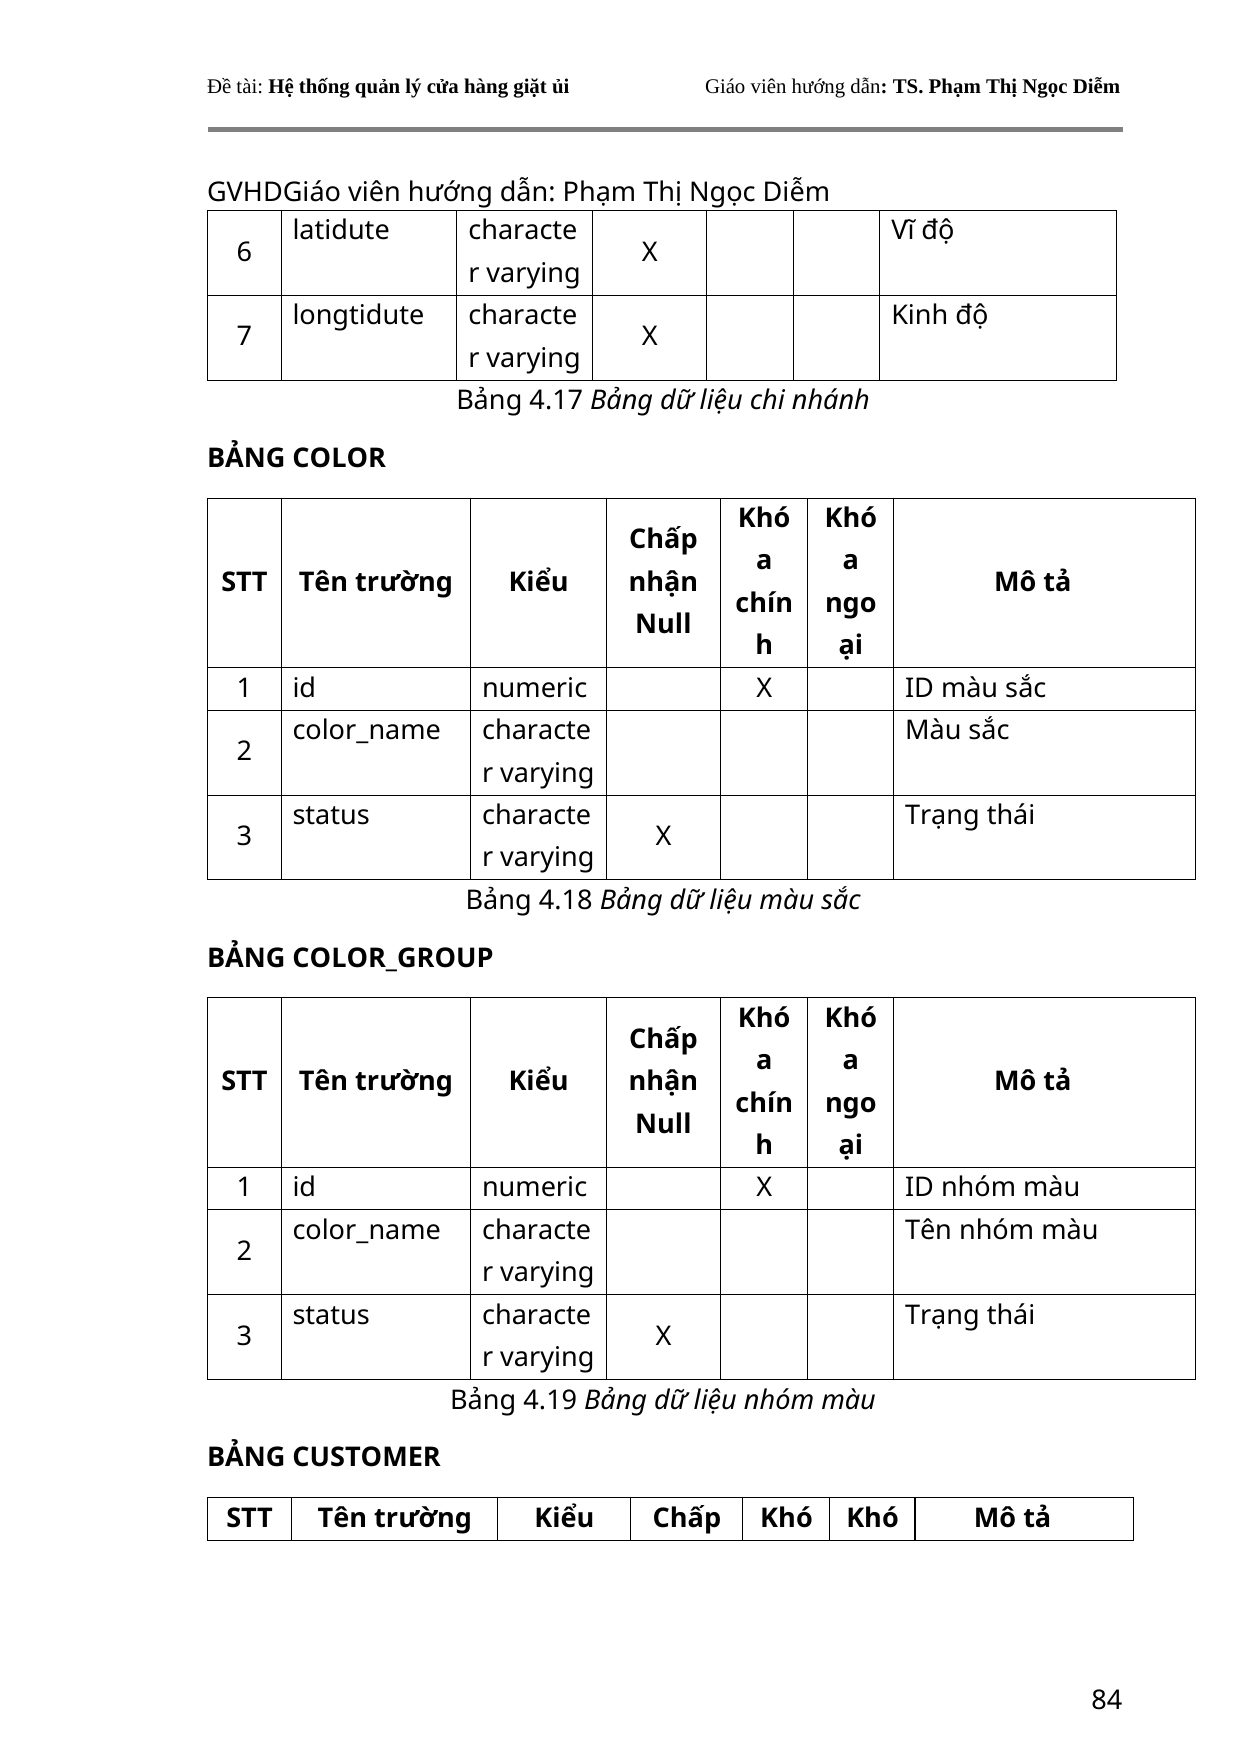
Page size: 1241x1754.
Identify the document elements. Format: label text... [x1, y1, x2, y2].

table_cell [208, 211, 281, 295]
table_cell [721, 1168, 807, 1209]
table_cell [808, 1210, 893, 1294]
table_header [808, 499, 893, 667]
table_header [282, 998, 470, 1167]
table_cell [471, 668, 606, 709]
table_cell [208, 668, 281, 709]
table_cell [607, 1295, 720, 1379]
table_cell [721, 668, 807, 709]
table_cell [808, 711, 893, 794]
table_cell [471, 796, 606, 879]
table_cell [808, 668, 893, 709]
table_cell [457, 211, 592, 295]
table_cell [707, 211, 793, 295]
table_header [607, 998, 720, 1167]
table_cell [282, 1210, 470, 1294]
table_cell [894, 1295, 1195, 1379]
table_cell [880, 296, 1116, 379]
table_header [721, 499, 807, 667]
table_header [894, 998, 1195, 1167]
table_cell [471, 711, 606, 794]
text 4 [207, 880, 1122, 917]
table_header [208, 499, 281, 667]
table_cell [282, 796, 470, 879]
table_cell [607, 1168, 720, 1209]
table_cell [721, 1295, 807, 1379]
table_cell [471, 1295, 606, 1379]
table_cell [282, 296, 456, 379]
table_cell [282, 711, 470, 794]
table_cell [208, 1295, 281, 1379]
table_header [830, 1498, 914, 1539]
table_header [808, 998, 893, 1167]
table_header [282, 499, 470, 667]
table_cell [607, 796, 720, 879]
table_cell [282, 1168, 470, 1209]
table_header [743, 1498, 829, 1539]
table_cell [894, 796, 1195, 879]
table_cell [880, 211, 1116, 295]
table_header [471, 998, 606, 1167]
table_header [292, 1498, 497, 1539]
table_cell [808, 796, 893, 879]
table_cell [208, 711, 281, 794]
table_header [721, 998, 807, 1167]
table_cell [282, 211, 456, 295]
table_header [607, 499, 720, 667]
text 4 [207, 1380, 1122, 1417]
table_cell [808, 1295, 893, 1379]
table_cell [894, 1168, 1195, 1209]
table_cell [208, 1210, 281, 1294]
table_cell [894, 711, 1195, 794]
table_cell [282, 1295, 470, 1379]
text 4 [207, 381, 1122, 417]
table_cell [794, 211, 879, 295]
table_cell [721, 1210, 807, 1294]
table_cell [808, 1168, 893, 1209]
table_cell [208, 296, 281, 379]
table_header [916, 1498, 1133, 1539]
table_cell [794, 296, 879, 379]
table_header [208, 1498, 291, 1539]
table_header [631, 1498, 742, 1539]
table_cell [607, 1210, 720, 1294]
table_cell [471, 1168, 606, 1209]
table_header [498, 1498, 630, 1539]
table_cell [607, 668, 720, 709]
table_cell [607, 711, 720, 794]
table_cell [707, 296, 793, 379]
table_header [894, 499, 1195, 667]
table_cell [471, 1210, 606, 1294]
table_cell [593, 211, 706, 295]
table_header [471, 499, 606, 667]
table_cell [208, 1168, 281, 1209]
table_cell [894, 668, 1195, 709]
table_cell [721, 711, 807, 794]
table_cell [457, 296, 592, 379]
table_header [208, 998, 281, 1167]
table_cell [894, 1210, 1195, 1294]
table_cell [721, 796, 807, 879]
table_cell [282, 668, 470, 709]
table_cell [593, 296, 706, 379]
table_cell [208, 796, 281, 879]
